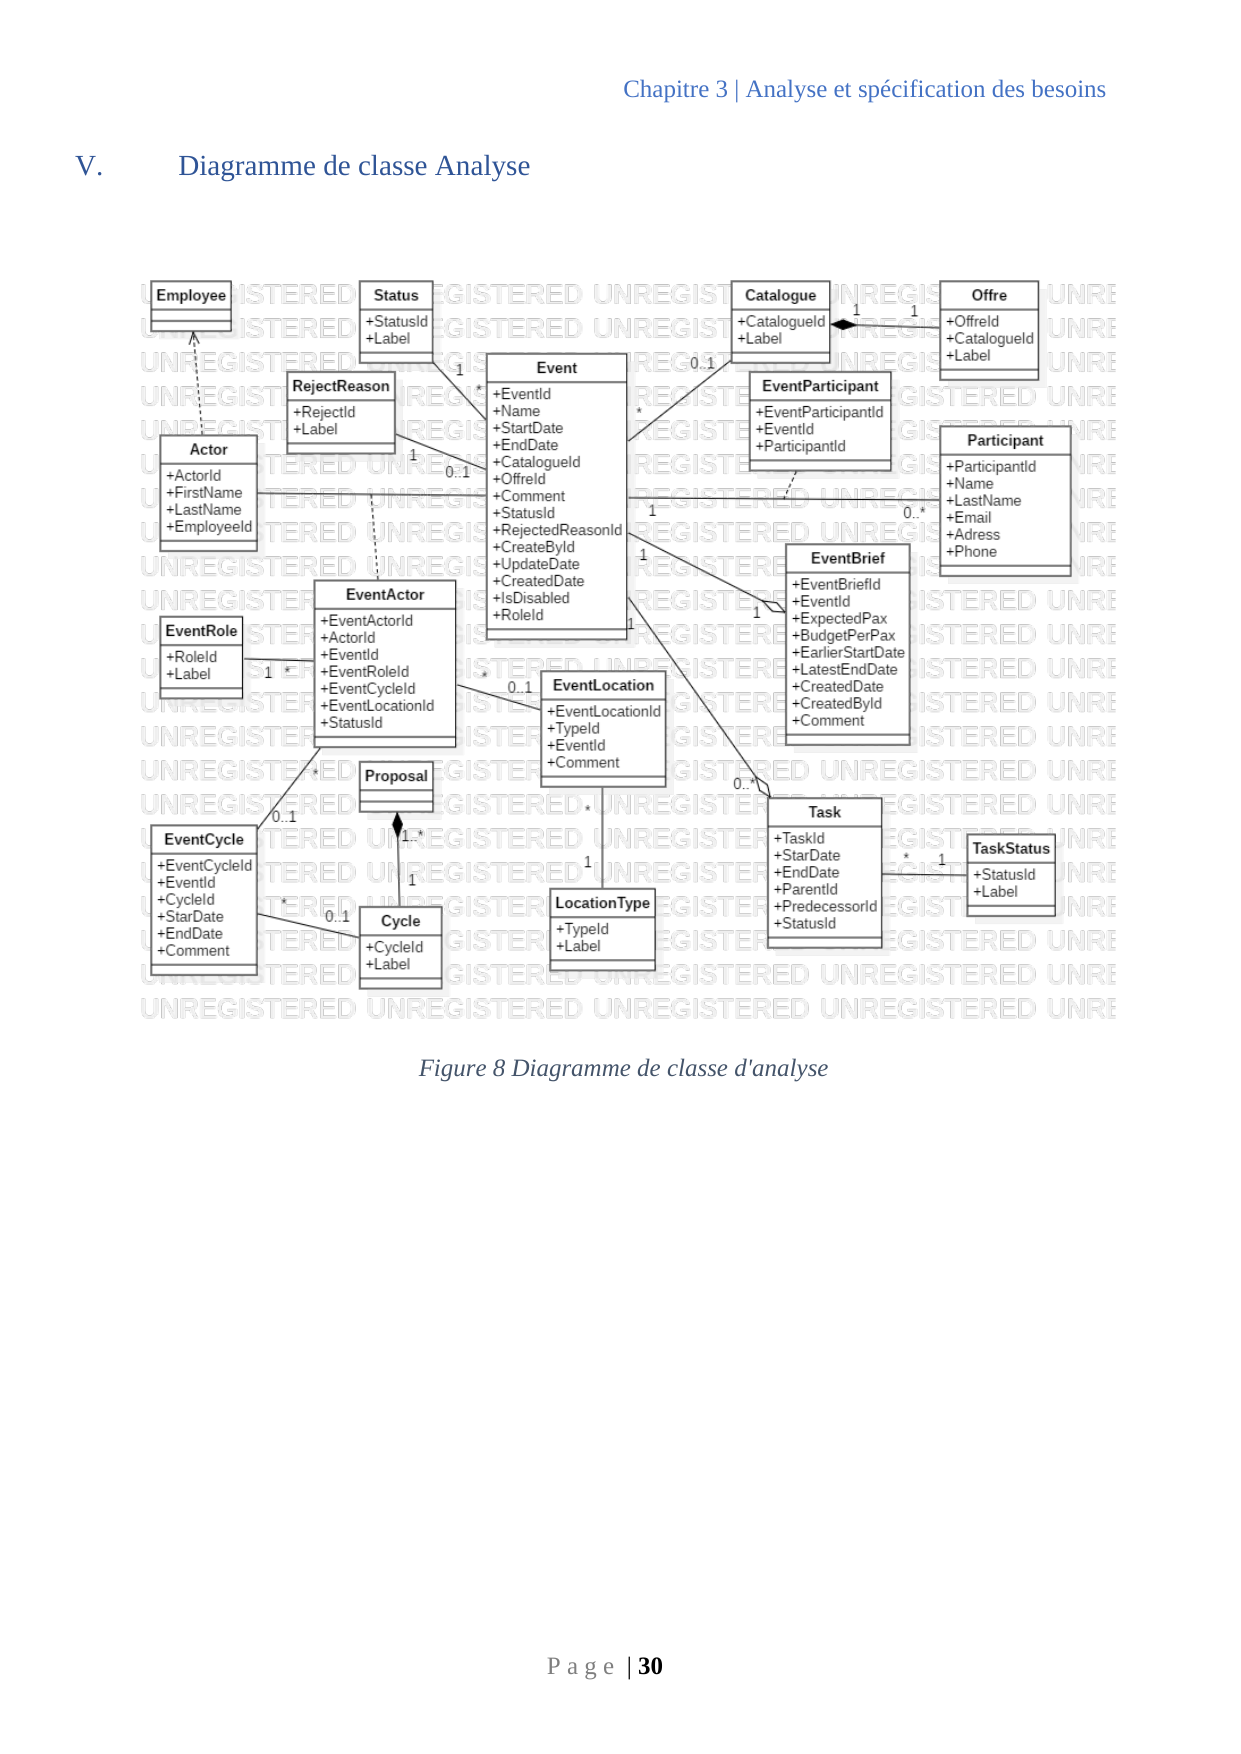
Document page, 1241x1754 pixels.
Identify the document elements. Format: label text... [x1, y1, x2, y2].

text Figure 8 Diagramme de classe d'analyse [141, 1053, 1106, 1082]
subtitle Diagramme de classe Analyse [103, 148, 1106, 181]
picture [140, 270, 1116, 1034]
